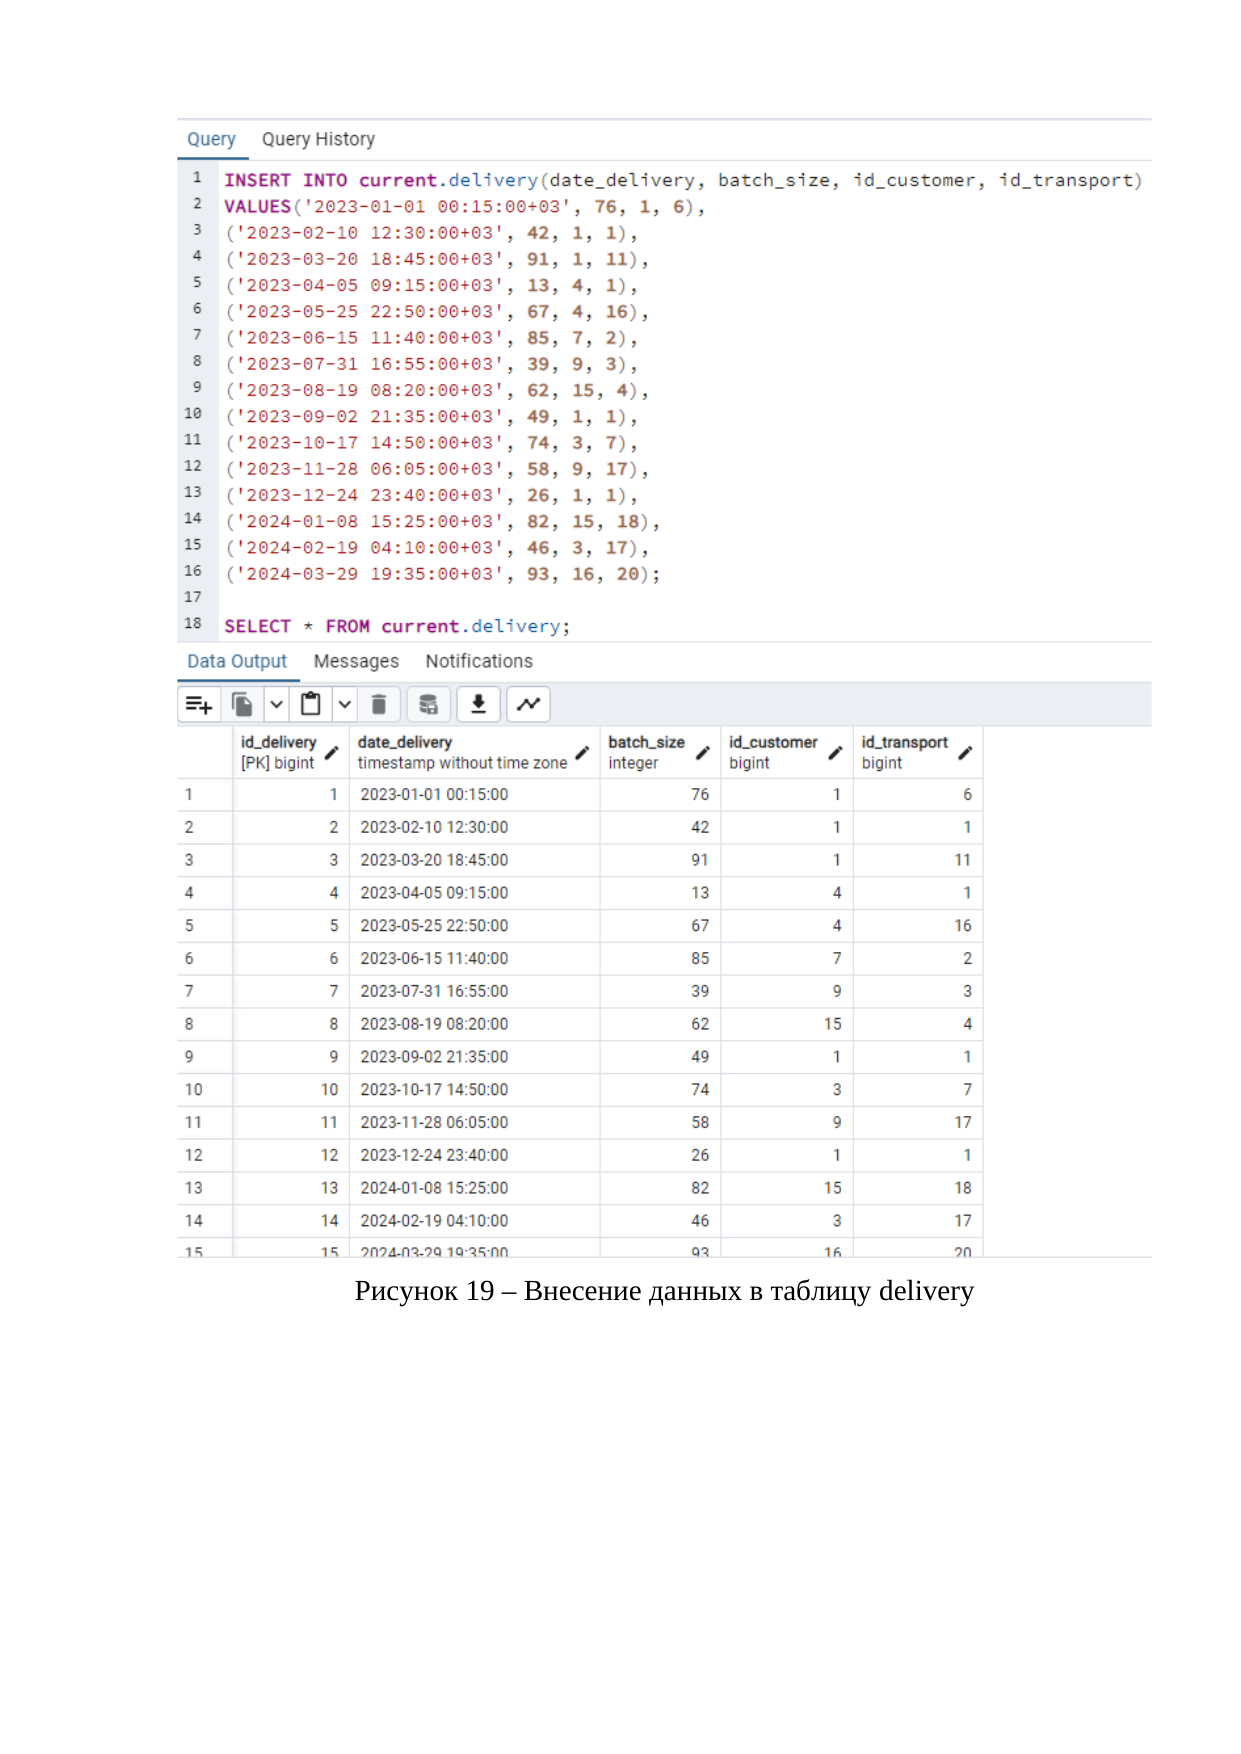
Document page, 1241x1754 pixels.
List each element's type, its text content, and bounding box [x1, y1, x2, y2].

picture [177, 118, 1152, 1258]
text Рисунок 19 – Внесение данных в таблицу delivery [177, 1273, 1152, 1307]
